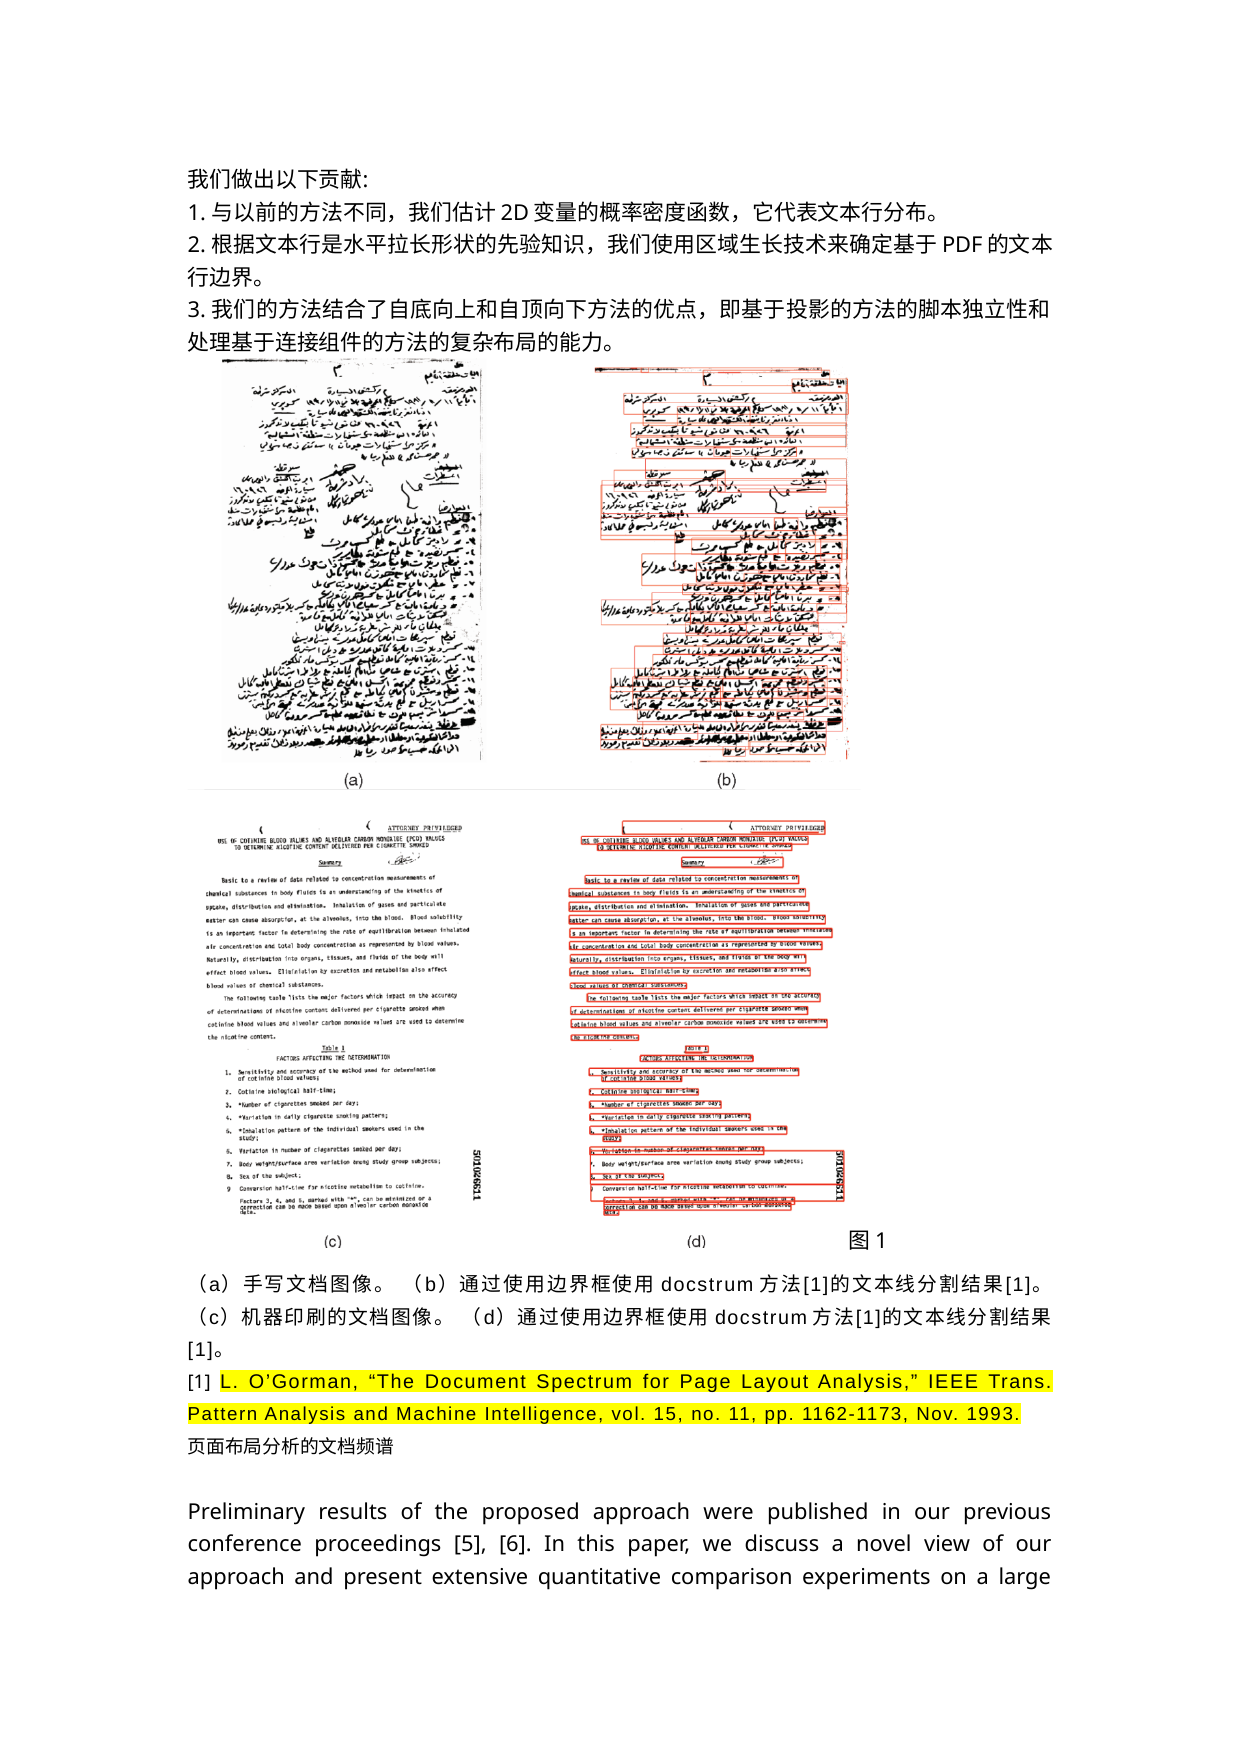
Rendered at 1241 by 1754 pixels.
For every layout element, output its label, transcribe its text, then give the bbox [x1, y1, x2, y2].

list 页面布局分析的文档频谱 [187, 1429, 1053, 1462]
picture [187, 357, 861, 790]
list L. O’Gorman, “The Document Spectrum for Page Layout Analysis,” IEEE Trans. Pattern Analysis and Machine Intelligence, vol. 15, no. 11, pp. 1162-1173, Nov. 1993. [187, 1364, 1053, 1429]
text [187, 162, 1053, 194]
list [187, 1494, 1053, 1592]
picture [187, 812, 849, 1248]
list 根据文本行是水平拉长形状的先验知识，我们使用区域生长技术来确定基于PDF的文本行边界。 [187, 227, 1053, 292]
list 我们的方法结合了自底向上和自顶向下方法的优点，即基于投影的方法的脚本独立性和处理基于连接组件的方法的复杂布局的能力。 [187, 292, 1053, 357]
list 与以前的方法不同，我们估计2D变量的概率密度函数，它代表文本行分布。 [187, 194, 1053, 227]
list 手写文档图像。 （b）通过使用边界框使用docstrum方法[1]的文本线分割结果[1]。 （c）机器印刷的文档图像。 （d）通过使用边界框使用docstrum方法[1]的文本线分割结果[1]。 [187, 1267, 1053, 1364]
